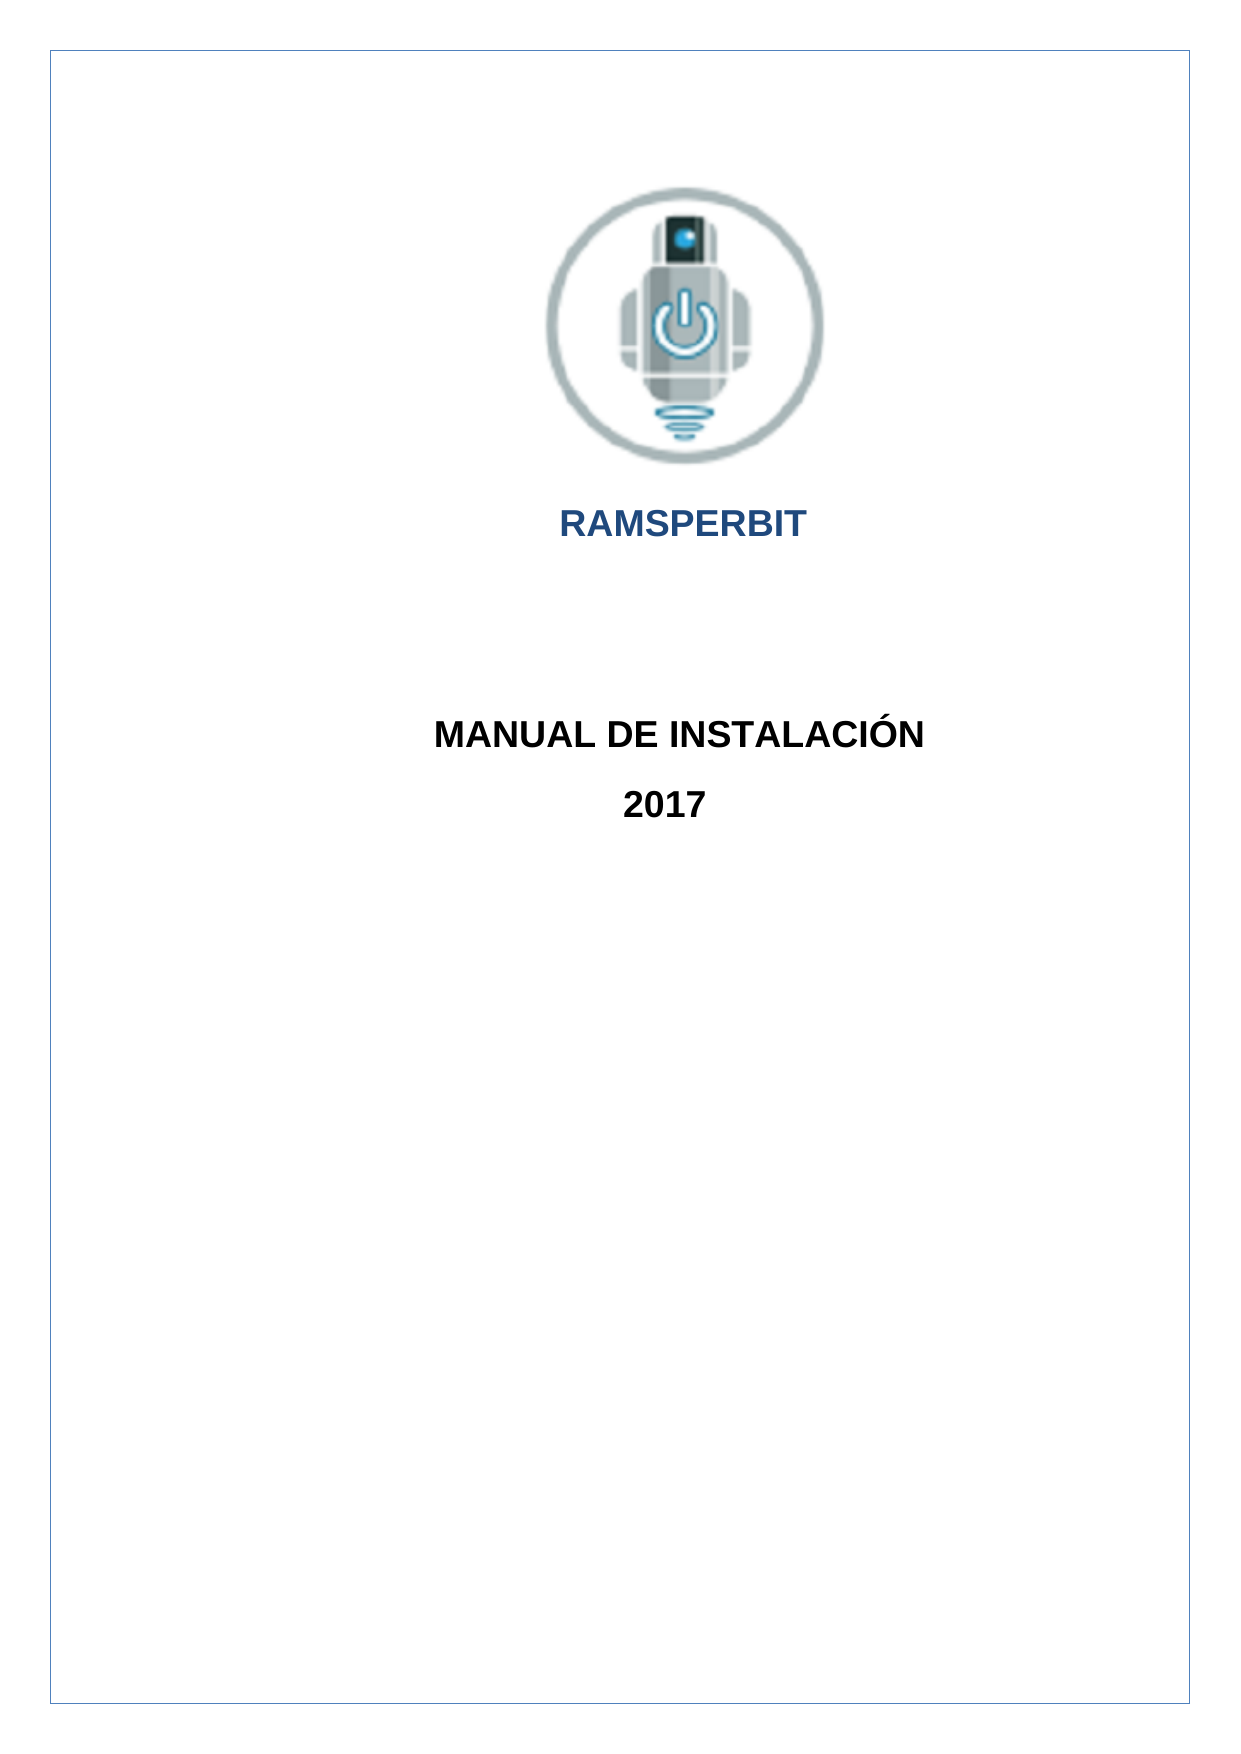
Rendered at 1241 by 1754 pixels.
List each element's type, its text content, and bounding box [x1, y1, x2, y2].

text RAMSPERBIT [236, 501, 1122, 544]
text 2017 [236, 783, 1122, 826]
picture [514, 177, 856, 476]
text MANUAL DE INSTALACIÓN [236, 712, 1122, 755]
